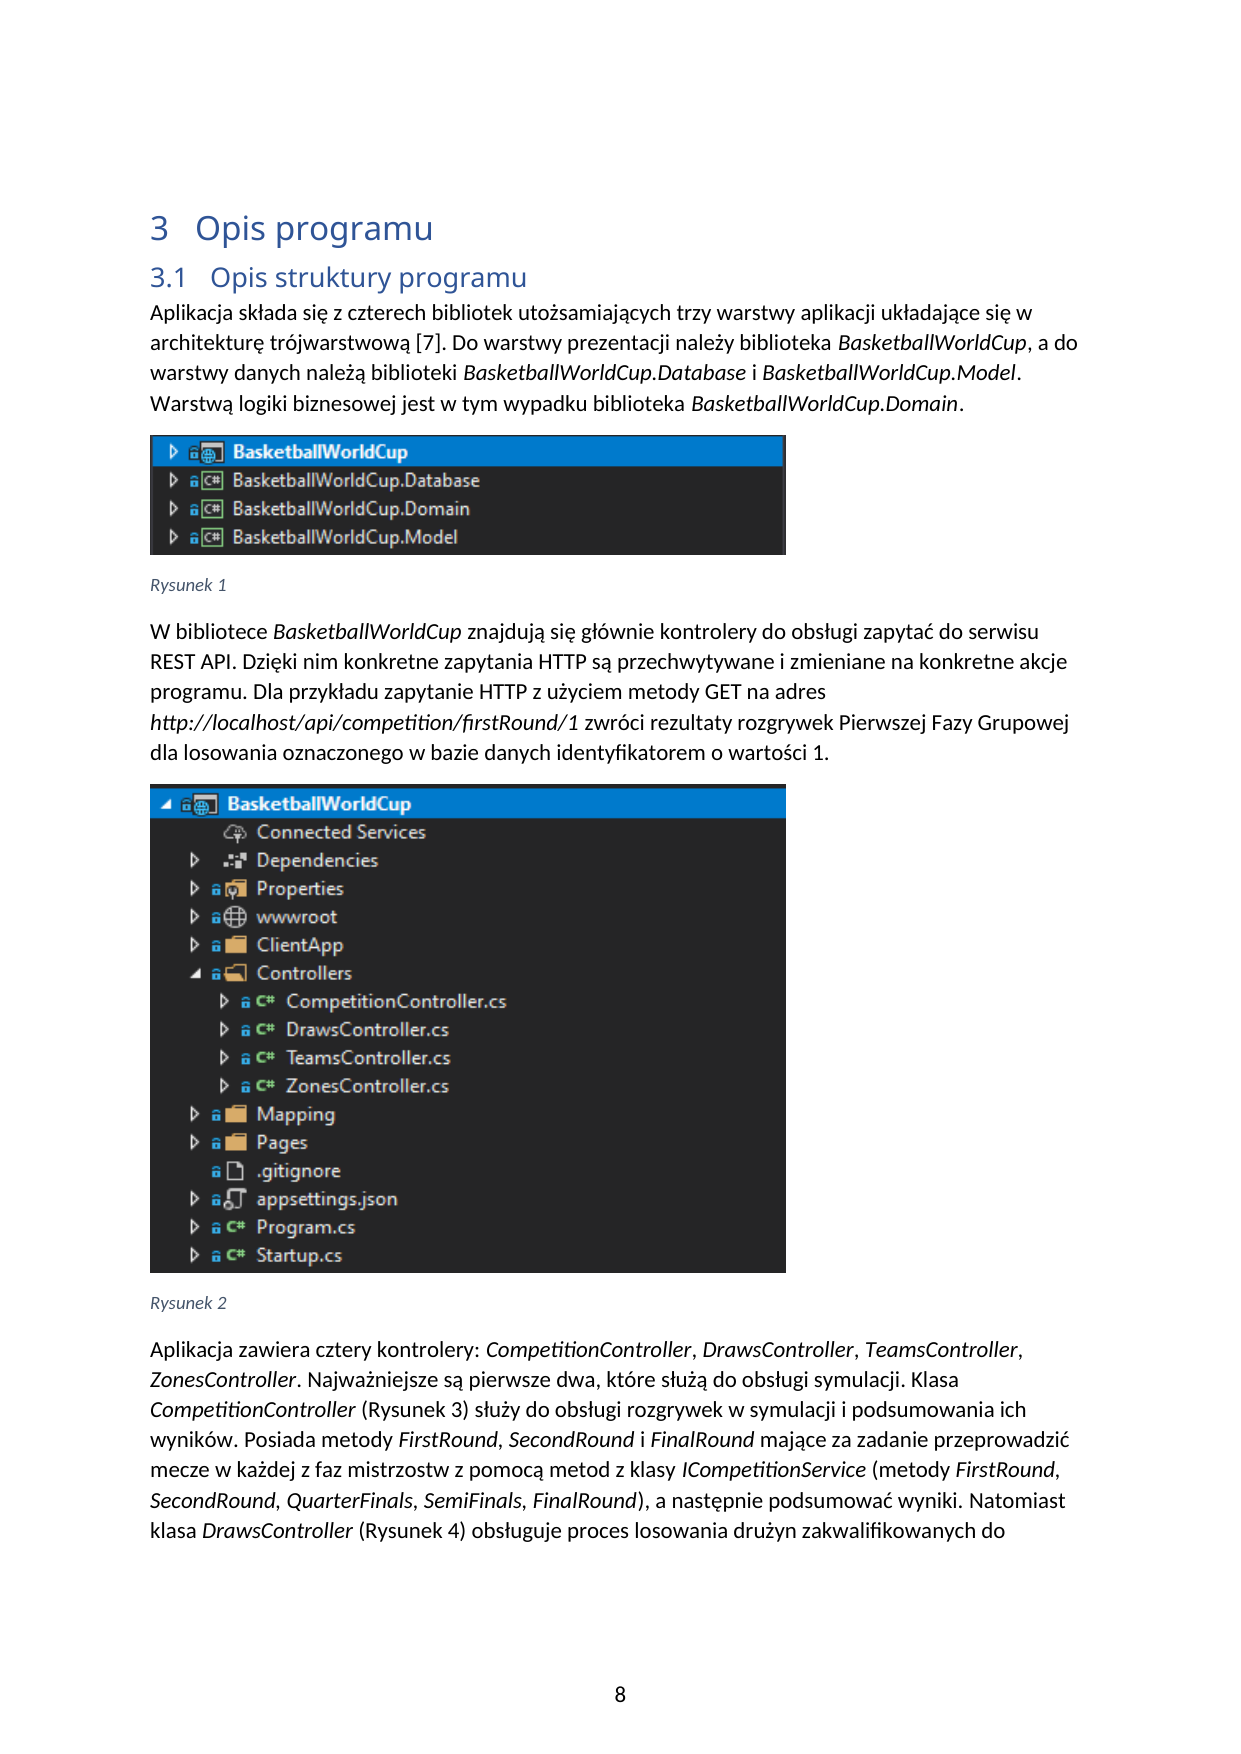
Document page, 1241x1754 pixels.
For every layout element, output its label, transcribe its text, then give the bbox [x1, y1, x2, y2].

text W bibliotece BasketballWorldCup znajdują się głównie kontrolery do obsługi zapytać do serwisu REST API. Dzięki nim konkretne zapytania HTTP są przechwytywane i zmieniane na konkretne akcje programu. Dla przykładu zapytanie HTTP z użyciem metody GET na adres http://localhost/api/competition/firstRound/1 zwróci rezultaty rozgrywek Pierwszej Fazy Grupowej dla losowania oznaczonego w bazie danych identyfikatorem o wartości 1. [150, 617, 1090, 766]
picture [150, 435, 786, 555]
subtitle Opis struktury programu [150, 258, 1090, 295]
subtitle Opis programu [150, 205, 1090, 251]
picture [150, 784, 786, 1273]
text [150, 1335, 1090, 1544]
text Aplikacja składa się z czterech bibliotek utożsamiających trzy warstwy aplikacji układające się w architekturę trójwarstwową [7]. Do warstwy prezentacji należy biblioteka BasketballWorldCup, a do warstwy danych należą biblioteki BasketballWorldCup.Database i BasketballWorldCup.Model. Warstwą logiki biznesowej jest w tym wypadku biblioteka BasketballWorldCup.Domain. [150, 298, 1090, 417]
